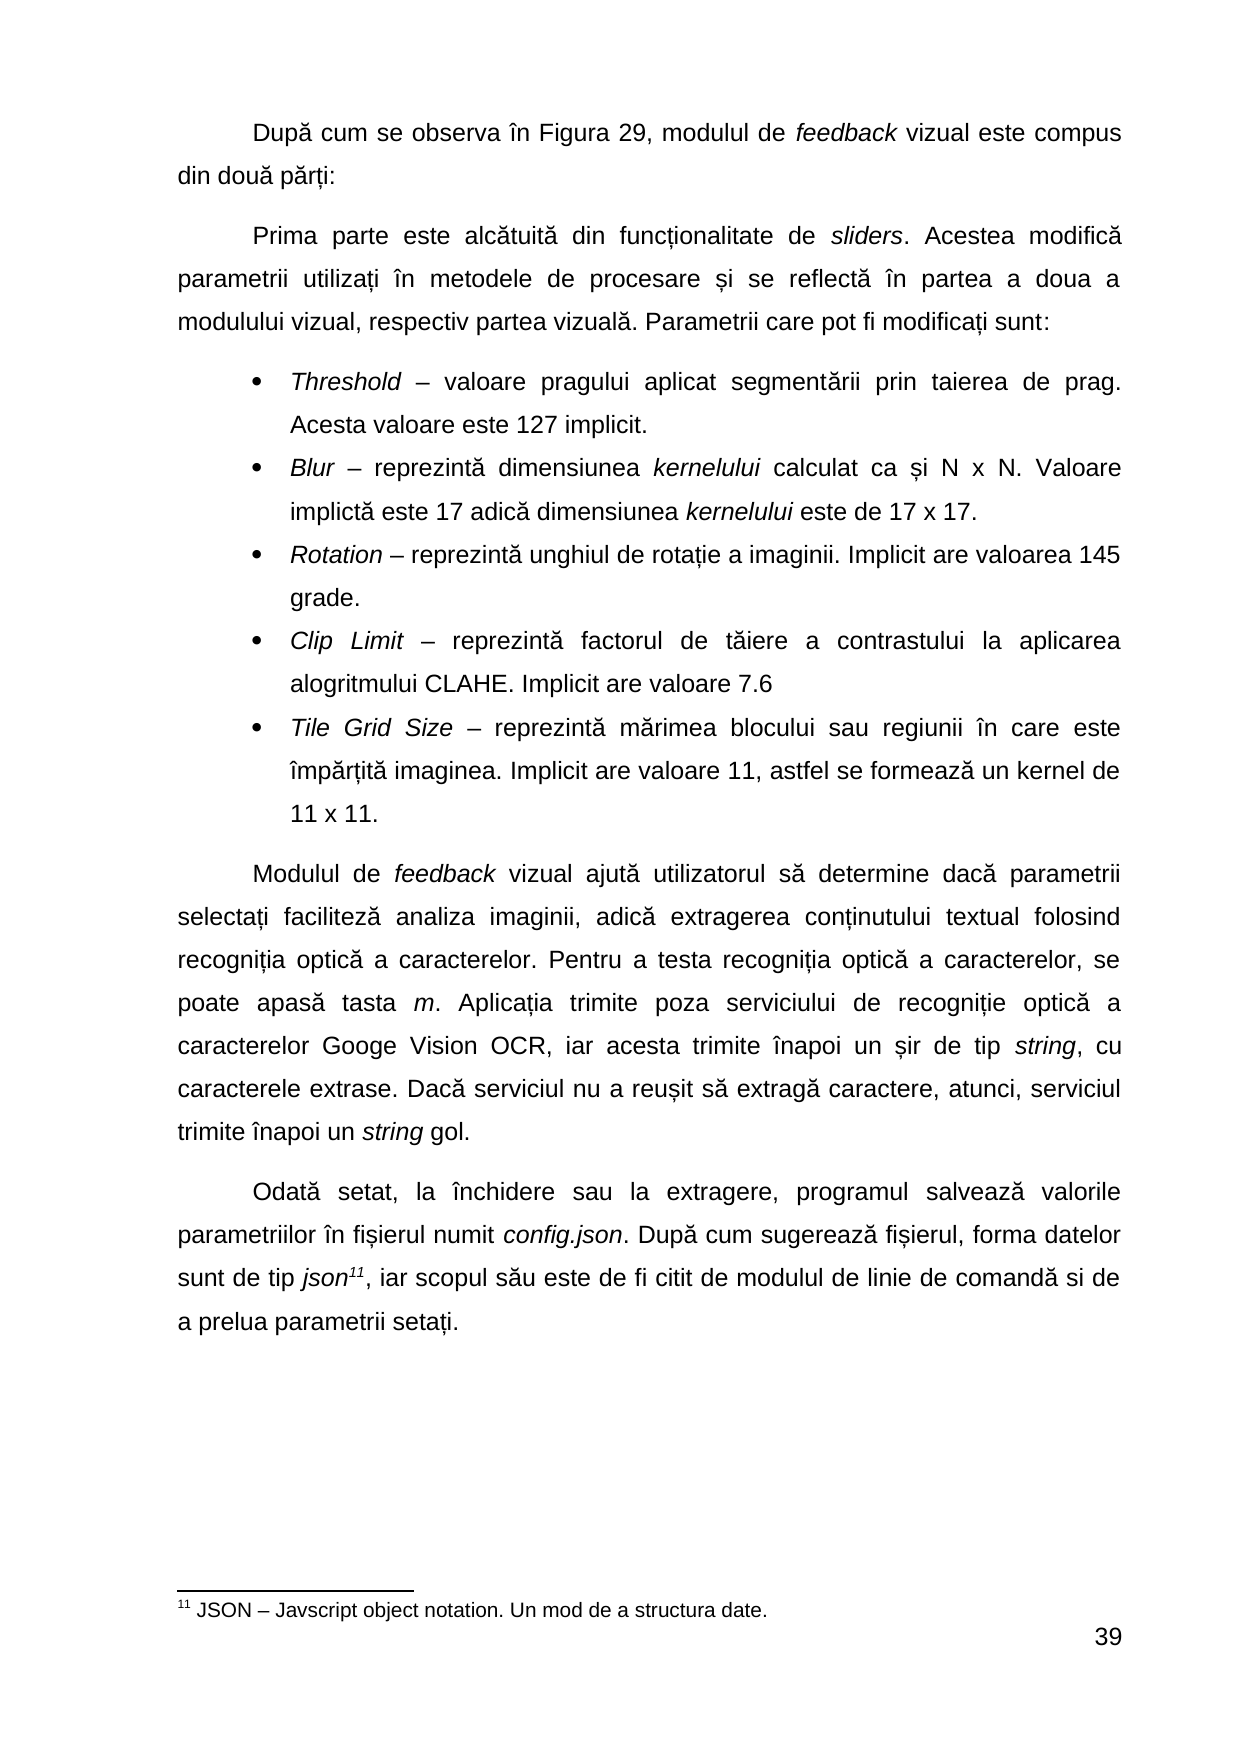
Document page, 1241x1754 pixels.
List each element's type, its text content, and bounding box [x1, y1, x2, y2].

list Blur – reprezintă dimensiunea kernelului calculat ca și N x N. Valoare implictă este 17 adică dimensiunea kernelului este de 17 x 17. [252, 453, 1122, 525]
list Clip Limit – reprezintă factorul de tăiere a contrastului la aplicarea alogritmului CLAHE. Implicit are valoare 7.6 [252, 626, 1122, 698]
list Threshold – valoare pragului aplicat segmentării prin taierea de prag. Acesta valoare este 127 implicit. [252, 367, 1122, 439]
text Odată setat, la închidere sau la extragere, programul salvează valorile parametriilor în fișierul numit config.json. După cum sugerează fișierul, forma datelor sunt de tip json, iar scopul său este de fi citit de modulul de linie de comandă si de a prelua parametrii setați. [177, 1177, 1122, 1335]
list Tile Grid Size – reprezintă mărimea blocului sau regiunii în care este împărțită imaginea. Implicit are valoare 11, astfel se formează un kernel de 11 x 11. [252, 712, 1122, 828]
text După cum se observa în Figura 29, modulul de feedback vizual este compus din două părți: [177, 118, 1122, 190]
text Modulul de feedback vizual ajută utilizatorul să determine dacă parametrii selectați faciliteză analiza imaginii, adică extragerea conținutului textual folosind recogniția optică a caracterelor. Pentru a testa recogniția optică a caracterelor, se poate apasă tasta m. Aplicația trimite poza serviciului de recogniție optică a caracterelor Googe Vision OCR, iar acesta trimite înapoi un șir de tip string, cu caracterele extrase. Dacă serviciul nu a reușit să extragă caractere, atunci, serviciul trimite înapoi un string gol. [177, 859, 1122, 1146]
list Rotation – reprezintă unghiul de rotație a imaginii. Implicit are valoarea 145 grade. [252, 540, 1122, 612]
text Prima parte este alcătuită din funcționalitate de sliders. Acestea modifică parametrii utilizați în metodele de procesare și se reflectă în partea a doua a modulului vizual, respectiv partea vizuală. Parametrii care pot fi modificați sunt: [177, 221, 1122, 336]
